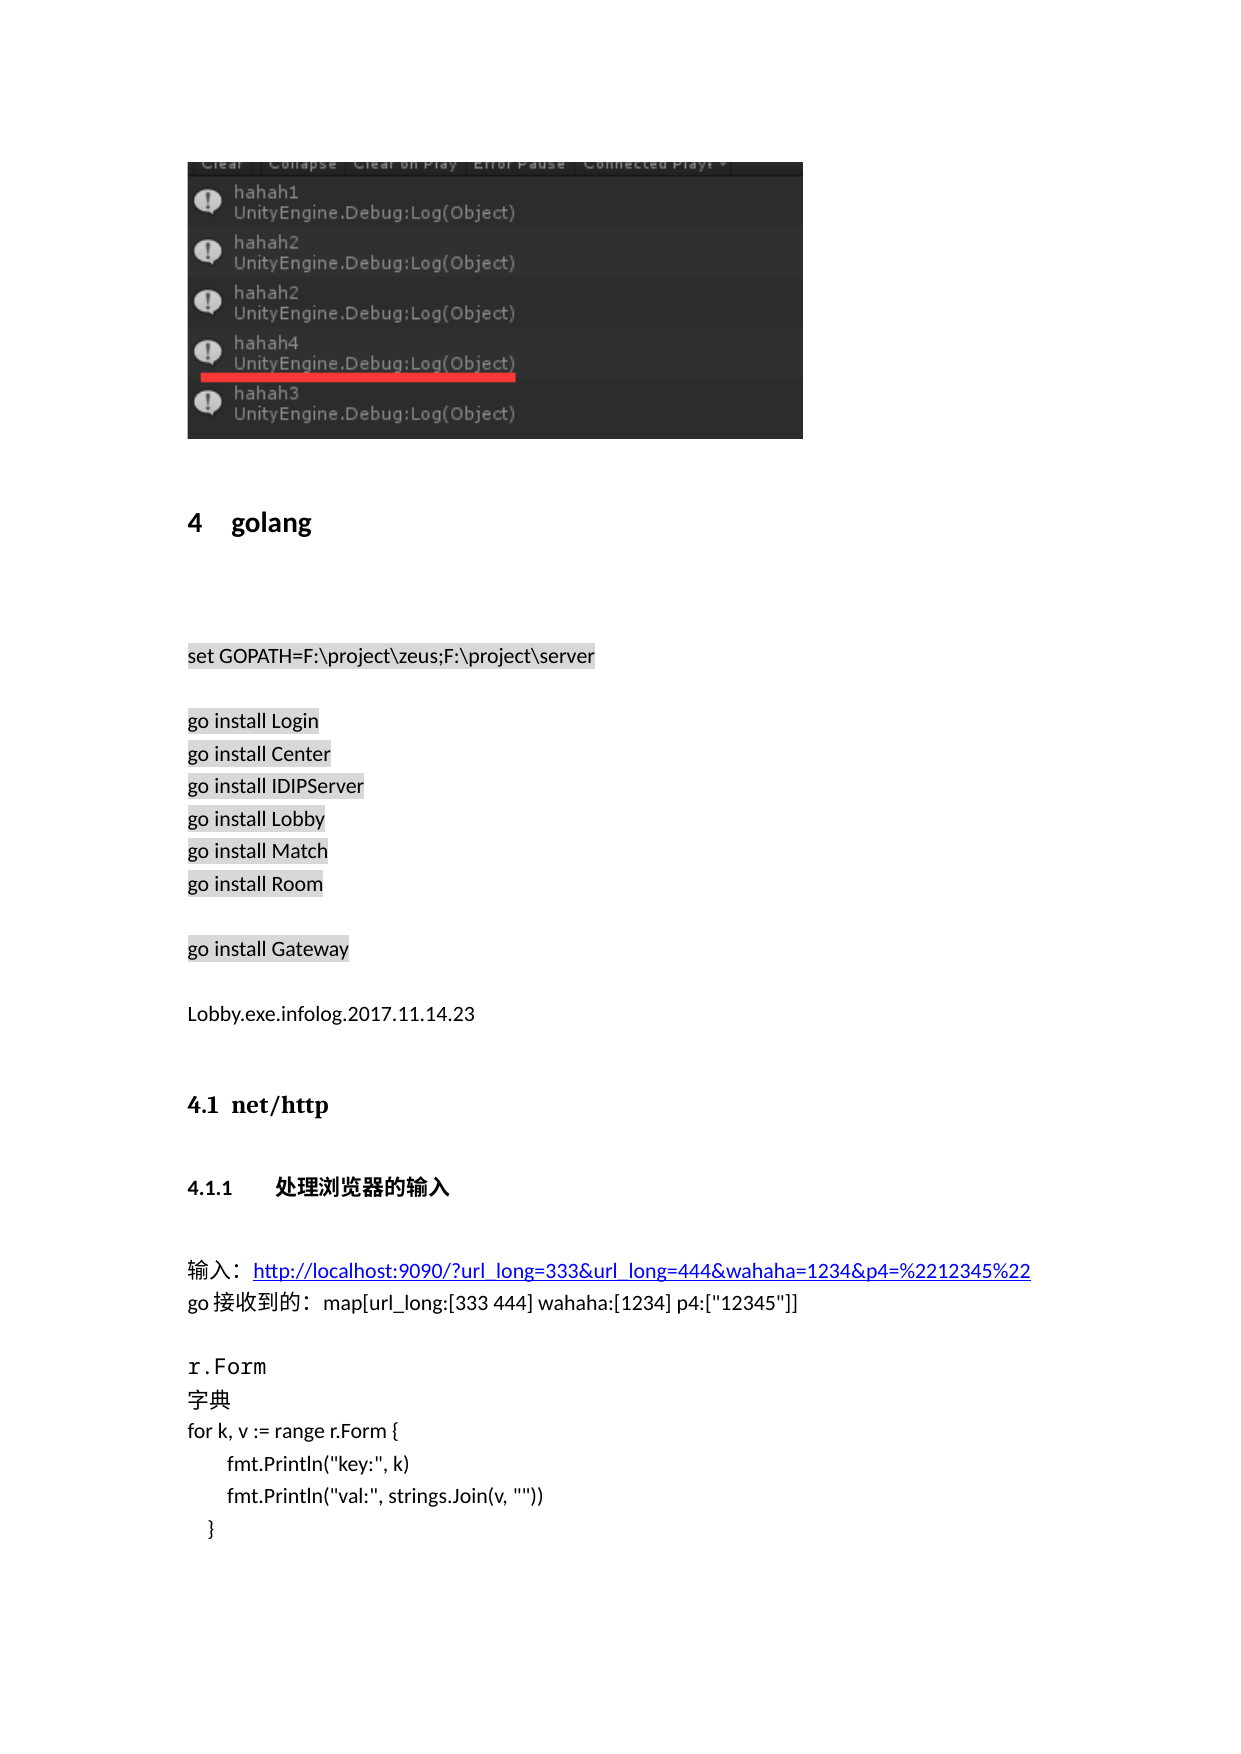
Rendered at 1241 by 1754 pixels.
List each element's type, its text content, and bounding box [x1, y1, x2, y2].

text for k, v := range r.Form { [187, 1415, 1053, 1447]
text 输入：http://localhost:9090/?url_long=333&url_long=444&wahaha=1234&p4=%2212345%22 [187, 1252, 1053, 1285]
text set GOPATH=F:\project\zeus;F:\project\server [187, 639, 1053, 672]
text go install Center [187, 737, 1053, 769]
text fmt.Println("val:", strings.Join(v, "")) [187, 1480, 1053, 1512]
subtitle golang [187, 490, 1053, 555]
picture [187, 162, 803, 439]
text Lobby.exe.infolog.2017.11.14.23 [187, 997, 1053, 1029]
text go install Lobby [187, 802, 1053, 834]
text go install Match [187, 834, 1053, 867]
text 字典 [187, 1382, 1053, 1415]
text } [187, 1512, 1053, 1545]
text go install Gateway [187, 932, 1053, 964]
text fmt.Println("key:", k) [187, 1447, 1053, 1480]
text r.Form [187, 1350, 1053, 1382]
text go install IDIPServer [187, 769, 1053, 802]
text go install Login [187, 704, 1053, 737]
text go接收到的：map[url_long:[333 444] wahaha:[1234] p4:["12345"]] [187, 1285, 1053, 1317]
text go install Room [187, 867, 1053, 899]
subtitle 处理浏览器的输入 [187, 1169, 1053, 1202]
subtitle net/http [187, 1089, 1053, 1122]
